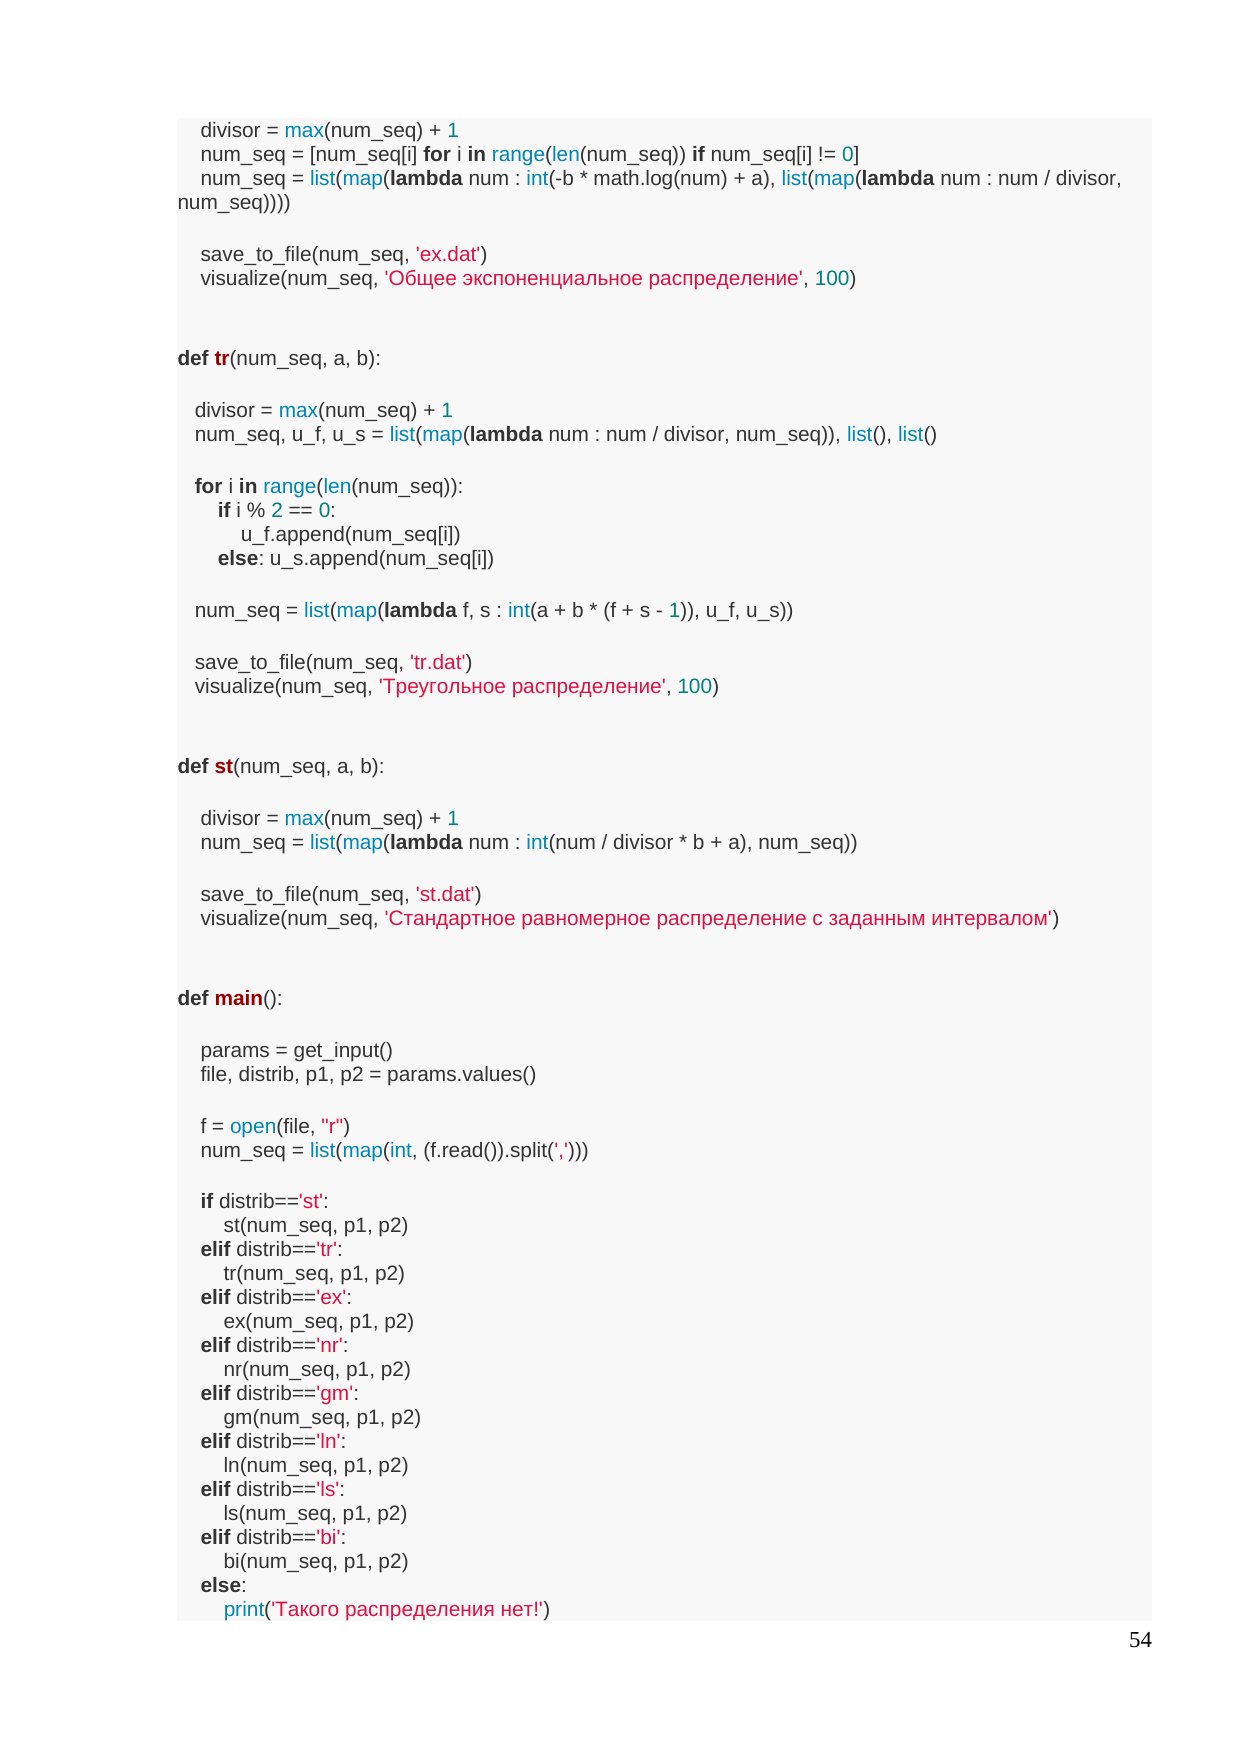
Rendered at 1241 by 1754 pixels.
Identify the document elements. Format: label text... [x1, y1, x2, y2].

text num_seq = list(map(int, (f.read()).split(','))) [177, 1137, 1152, 1161]
text if i % 2 == 0: [177, 498, 1152, 522]
text def main(): [177, 986, 1152, 1009]
text else: u_s.append(num_seq[i]) [177, 546, 1152, 570]
text num_seq, u_f, u_s = list(map(lambda num : num / divisor, num_seq)), list(), list() [177, 422, 1152, 446]
text tr(num_seq, p1, p2) [177, 1261, 1152, 1285]
text gm(num_seq, p1, p2) [177, 1405, 1152, 1429]
text elif distrib=='gm': [177, 1381, 1152, 1405]
text elif distrib=='nr': [177, 1333, 1152, 1357]
text visualize(num_seq, 'Стандартное равномерное распределение с заданным интервалом') [177, 906, 1152, 929]
text visualize(num_seq, 'Треугольное распределение', 100) [177, 674, 1152, 698]
text save_to_file(num_seq, 'ex.dat') [177, 242, 1152, 266]
text print('Такого распределения нет!') [177, 1597, 1152, 1621]
text ls(num_seq, p1, p2) [177, 1501, 1152, 1525]
text else: [177, 1573, 1152, 1597]
text elif distrib=='ln': [177, 1429, 1152, 1453]
text elif distrib=='tr': [177, 1237, 1152, 1261]
text num_seq = list(map(lambda num : int(num / divisor * b + a), num_seq)) [177, 829, 1152, 853]
text divisor = max(num_seq) + 1 [177, 398, 1152, 422]
text num_seq = [num_seq[i] for i in range(len(num_seq)) if num_seq[i] != 0] [177, 142, 1152, 166]
text nr(num_seq, p1, p2) [177, 1357, 1152, 1381]
text u_f.append(num_seq[i]) [177, 522, 1152, 546]
text elif distrib=='bi': [177, 1525, 1152, 1549]
text num_seq = list(map(lambda f, s : int(a + b * (f + s - 1)), u_f, u_s)) [177, 598, 1152, 622]
text divisor = max(num_seq) + 1 [177, 806, 1152, 829]
text save_to_file(num_seq, 'st.dat') [177, 882, 1152, 906]
text divisor = max(num_seq) + 1 [177, 118, 1152, 142]
text visualize(num_seq, 'Общее экспоненциальное распределение', 100) [177, 266, 1152, 290]
text num_seq = list(map(lambda num : int(-b * math.log(num) + a), list(map(lambda num : num / divisor, num_seq)))) [177, 166, 1152, 214]
text params = get_input() [177, 1037, 1152, 1061]
text for i in range(len(num_seq)): [177, 474, 1152, 498]
text bi(num_seq, p1, p2) [177, 1549, 1152, 1573]
text elif distrib=='ex': [177, 1285, 1152, 1309]
text ex(num_seq, p1, p2) [177, 1309, 1152, 1333]
text save_to_file(num_seq, 'tr.dat') [177, 650, 1152, 674]
text if distrib=='st': [177, 1189, 1152, 1213]
text def st(num_seq, a, b): [177, 754, 1152, 778]
text file, distrib, p1, p2 = params.values() [177, 1061, 1152, 1085]
text f = open(file, "r") [177, 1113, 1152, 1137]
text def tr(num_seq, a, b): [177, 346, 1152, 370]
text ln(num_seq, p1, p2) [177, 1453, 1152, 1477]
text st(num_seq, p1, p2) [177, 1213, 1152, 1237]
text elif distrib=='ls': [177, 1477, 1152, 1501]
